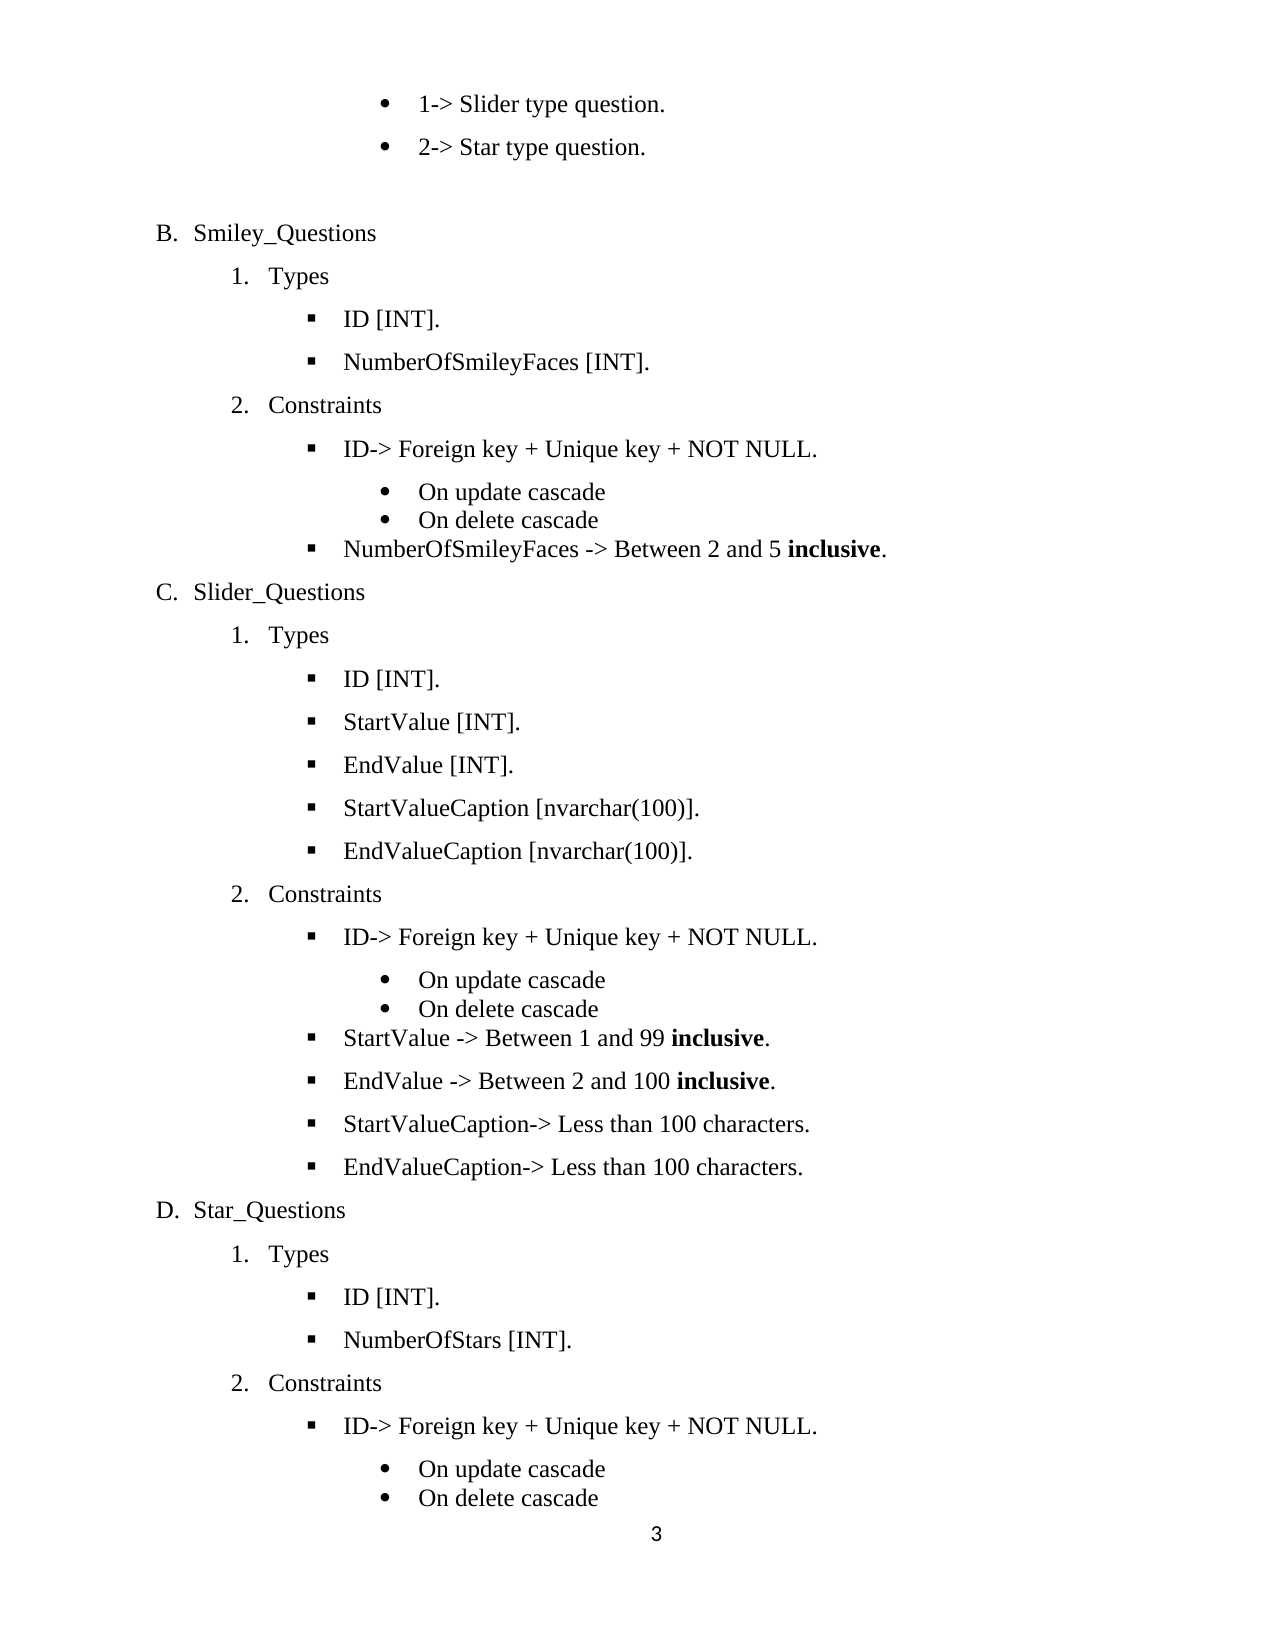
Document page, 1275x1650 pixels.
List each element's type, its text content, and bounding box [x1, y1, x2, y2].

list ID [INT]. [306, 1282, 1157, 1311]
list Slider_Questions [156, 577, 1157, 606]
list ID-> Foreign key + Unique key + NOT NULL. [306, 922, 1157, 951]
list EndValue [INT]. [306, 750, 1157, 779]
list ID [INT]. [306, 304, 1157, 333]
list StartValue -> Between 1 and 99 inclusive. [306, 1023, 1157, 1052]
list On delete cascade [381, 994, 1157, 1023]
list NumberOfSmileyFaces [INT]. [306, 347, 1157, 376]
list Constraints [231, 391, 1157, 419]
list On update cascade [381, 477, 1157, 506]
list On update cascade [381, 1454, 1157, 1483]
list On delete cascade [381, 1483, 1157, 1512]
list EndValueCaption-> Less than 100 characters. [306, 1152, 1157, 1181]
list Constraints [231, 879, 1157, 908]
list On update cascade [381, 966, 1157, 994]
list EndValue -> Between 2 and 100 inclusive. [306, 1066, 1157, 1095]
list StartValueCaption-> Less than 100 characters. [306, 1109, 1157, 1138]
list Types [231, 261, 1157, 290]
list 2-> Star type question. [381, 132, 1157, 161]
list Constraints [231, 1368, 1157, 1397]
list StartValueCaption [nvarchar(100)]. [306, 793, 1157, 822]
list ID-> Foreign key + Unique key + NOT NULL. [306, 1411, 1157, 1440]
list Star_Questions [156, 1196, 1157, 1224]
list NumberOfSmileyFaces -> Between 2 and 5 inclusive. [306, 534, 1157, 563]
list On delete cascade [381, 506, 1157, 534]
list 1-> Slider type question. [381, 89, 1157, 117]
list Types [231, 1239, 1157, 1267]
list ID-> Foreign key + Unique key + NOT NULL. [306, 434, 1157, 462]
list Types [231, 621, 1157, 649]
list EndValueCaption [nvarchar(100)]. [306, 836, 1157, 865]
list NumberOfStars [INT]. [306, 1325, 1157, 1354]
list ID [INT]. [306, 664, 1157, 692]
list StartValue [INT]. [306, 707, 1157, 736]
list Smiley_Questions [156, 218, 1157, 247]
